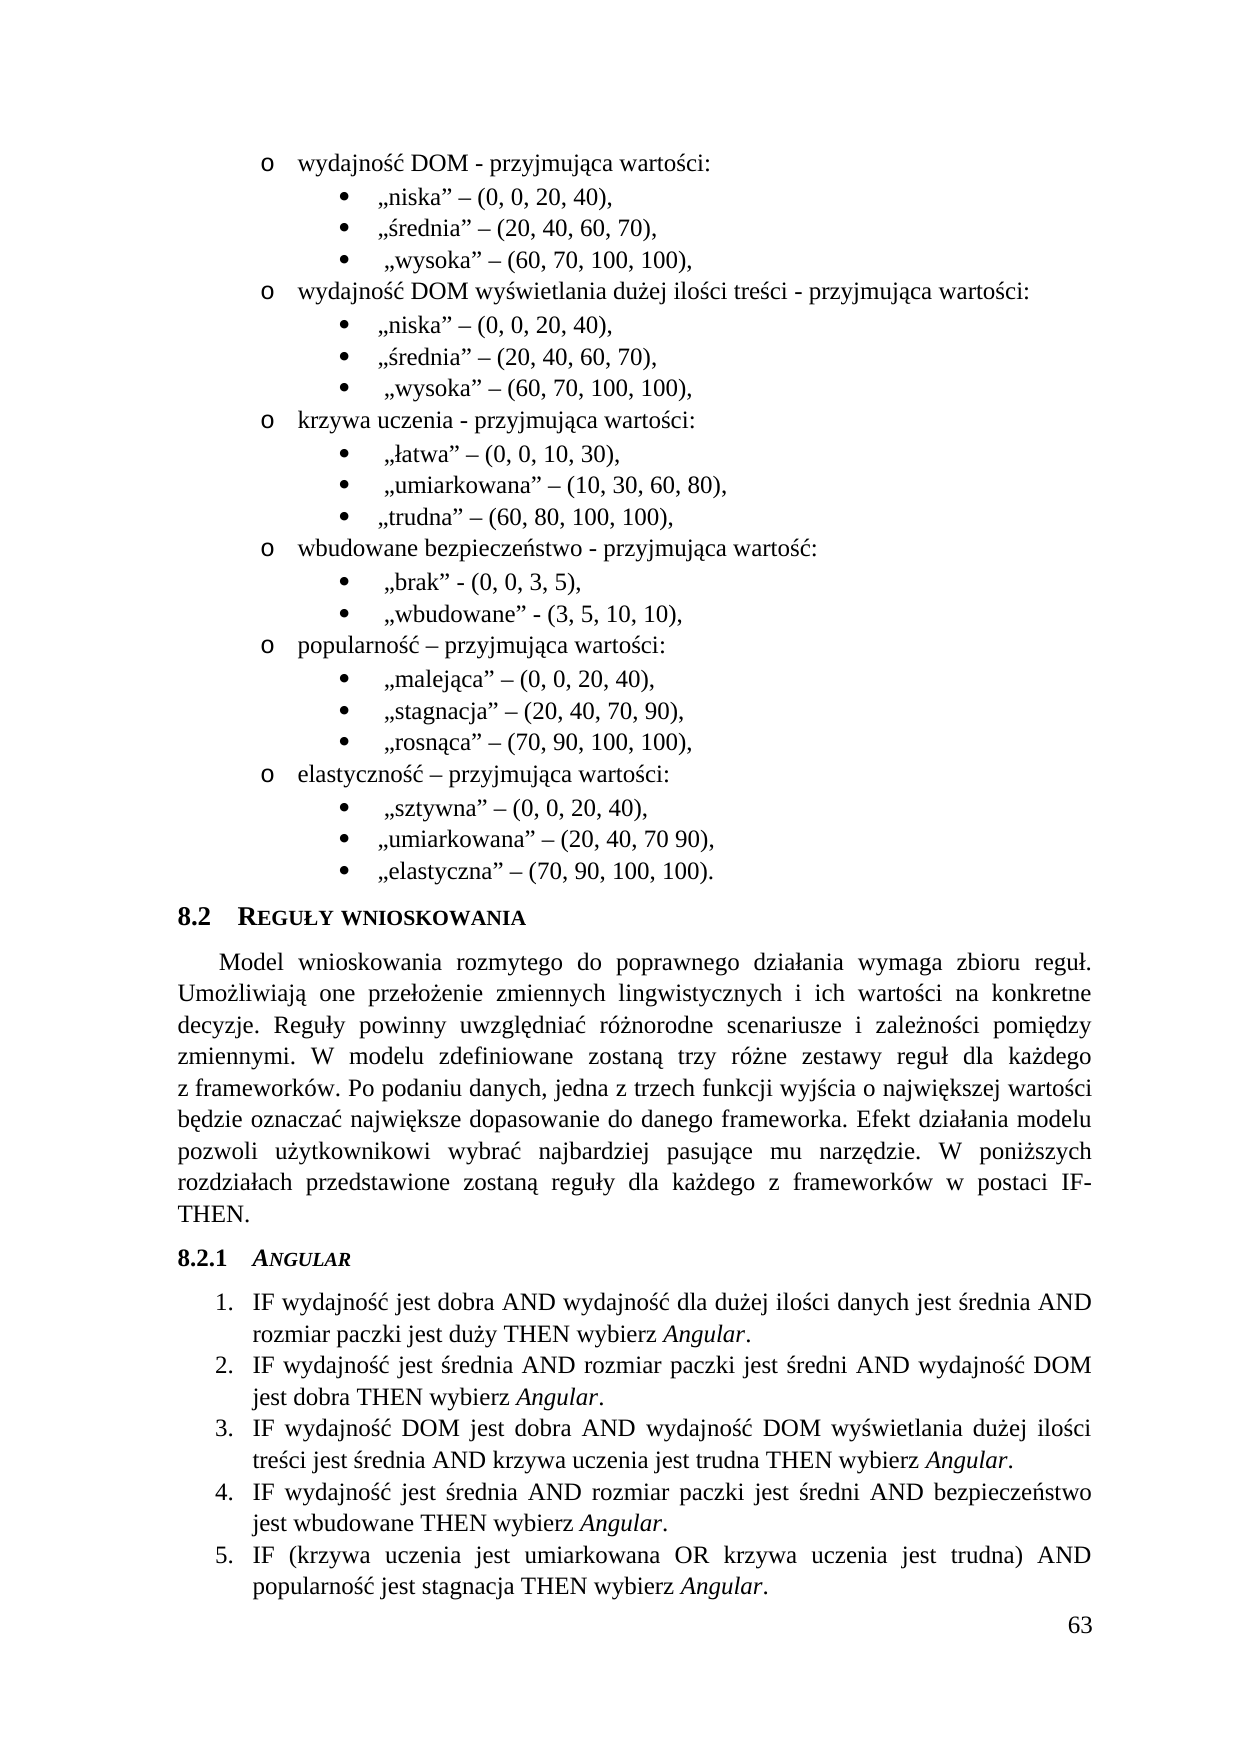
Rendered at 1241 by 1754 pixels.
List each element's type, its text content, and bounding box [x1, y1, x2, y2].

list „niska” – (0, 0, 20, 40), [340, 182, 1092, 210]
list popularność – przyjmująca wartości: [260, 630, 1092, 661]
list IF wydajność jest dobra AND wydajność dla dużej ilości danych jest średnia AND rozmiar paczki jest duży THEN wybierz Angular. [215, 1287, 1092, 1347]
subtitle Angular [177, 1243, 1092, 1272]
list „umiarkowana” – (20, 40, 70 90), [340, 824, 1092, 853]
list „wysoka” – (60, 70, 100, 100), [340, 245, 1092, 273]
list „brak” - (0, 0, 3, 5), [340, 567, 1092, 596]
list „sztywna” – (0, 0, 20, 40), [340, 793, 1092, 821]
text Model wnioskowania rozmytego do poprawnego działania wymaga zbioru reguł. Umożliwiają one przełożenie zmiennych lingwistycznych i ich wartości na konkretne decyzje. Reguły powinny uwzględniać różnorodne scenariusze i zależności pomiędzy zmiennymi. W modelu zdefiniowane zostaną trzy różne zestawy reguł dla każdego z frameworków. Po podaniu danych, jedna z trzech funkcji wyjścia o największej wartości będzie oznaczać największe dopasowanie do danego frameworka. Efekt działania modelu pozwoli użytkownikowi wybrać najbardziej pasujące mu narzędzie. W poniższych rozdziałach przedstawione zostaną reguły dla każdego z frameworków w postaci IF-THEN. [177, 947, 1092, 1228]
list wydajność DOM - przyjmująca wartości: [260, 148, 1092, 178]
list „rosnąca” – (70, 90, 100, 100), [340, 727, 1092, 756]
list „wysoka” – (60, 70, 100, 100), [340, 373, 1092, 402]
list elastyczność – przyjmująca wartości: [260, 759, 1092, 790]
list krzywa uczenia - przyjmująca wartości: [260, 405, 1092, 436]
list „niska” – (0, 0, 20, 40), [340, 310, 1092, 339]
list „trudna” – (60, 80, 100, 100), [340, 502, 1092, 531]
list IF wydajność DOM jest dobra AND wydajność DOM wyświetlania dużej ilości treści jest średnia AND krzywa uczenia jest trudna THEN wybierz Angular. [215, 1413, 1092, 1474]
list wydajność DOM wyświetlania dużej ilości treści - przyjmująca wartości: [260, 276, 1092, 307]
subtitle Reguły wnioskowania [177, 900, 1092, 931]
list „umiarkowana” – (10, 30, 60, 80), [340, 470, 1092, 499]
list „łatwa” – (0, 0, 10, 30), [340, 439, 1092, 467]
list IF (krzywa uczenia jest umiarkowana OR krzywa uczenia jest trudna) AND popularność jest stagnacja THEN wybierz Angular. [215, 1540, 1092, 1600]
list „elastyczna” – (70, 90, 100, 100). [340, 856, 1092, 884]
list „malejąca” – (0, 0, 20, 40), [340, 664, 1092, 693]
list IF wydajność jest średnia AND rozmiar paczki jest średni AND wydajność DOM jest dobra THEN wybierz Angular. [215, 1350, 1092, 1411]
list „stagnacja” – (20, 40, 70, 90), [340, 696, 1092, 724]
list wbudowane bezpieczeństwo - przyjmująca wartość: [260, 533, 1092, 564]
list „średnia” – (20, 40, 60, 70), [340, 213, 1092, 242]
list „średnia” – (20, 40, 60, 70), [340, 342, 1092, 370]
list „wbudowane” - (3, 5, 10, 10), [340, 599, 1092, 627]
list IF wydajność jest średnia AND rozmiar paczki jest średni AND bezpieczeństwo jest wbudowane THEN wybierz Angular. [215, 1477, 1092, 1537]
